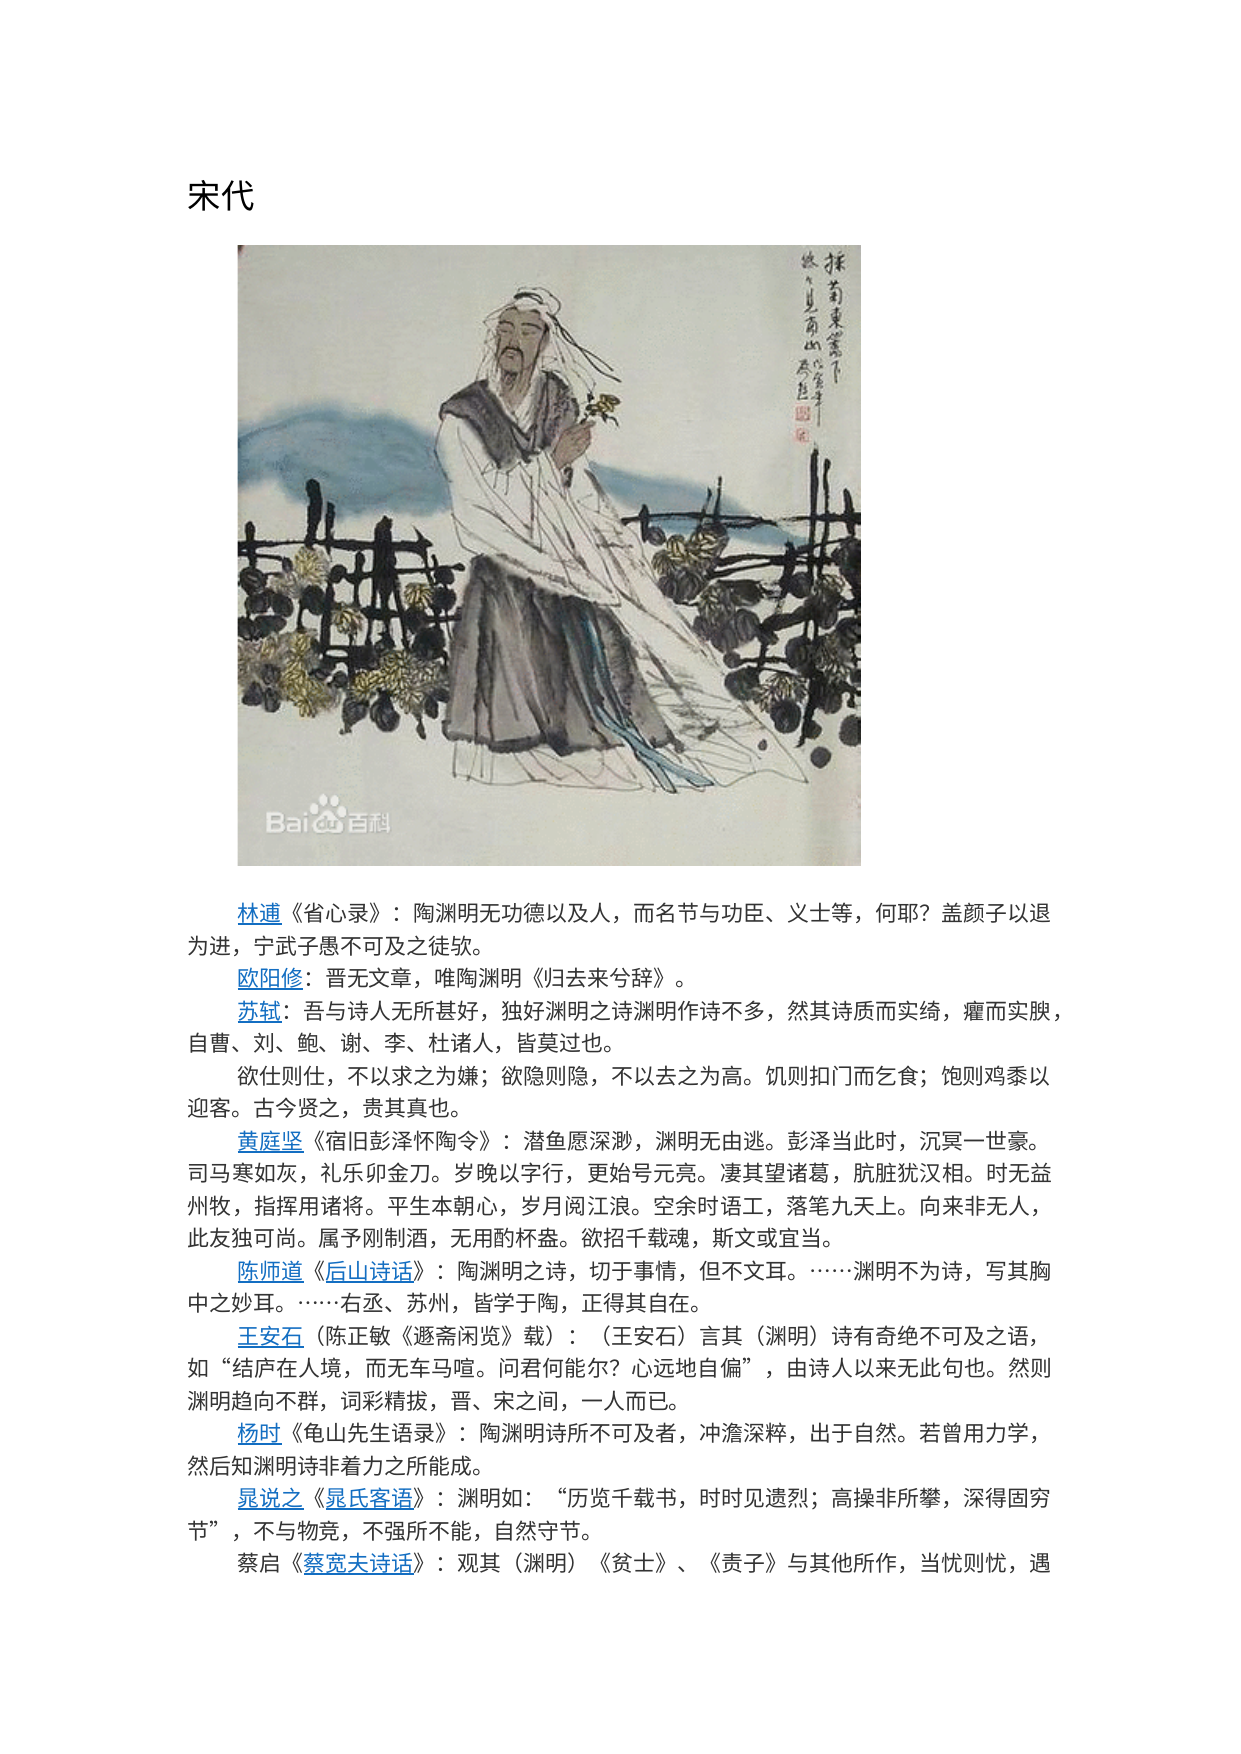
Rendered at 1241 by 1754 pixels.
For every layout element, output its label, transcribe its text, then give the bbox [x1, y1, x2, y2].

text 黄庭坚《宿旧彭泽怀陶令》：潜鱼愿深渺，渊明无由逃。彭泽当此时，沉冥一世豪。司马寒如灰，礼乐卯金刀。岁晚以字行，更始号元亮。凄其望诸葛，肮脏犹汉相。时无益州牧，指挥用诸将。平生本朝心，岁月阅江浪。空余时语工，落笔九天上。向来非无人，此友独可尚。属予刚制酒，无用酌杯盎。欲招千载魂，斯文或宜当。 [187, 1123, 1053, 1253]
text 晁说之《晁氏客语》：渊明如：“历览千载书，时时见遗烈；高操非所攀，深得固穷节”，不与物竞，不强所不能，自然守节。 [187, 1481, 1053, 1546]
text 欲仕则仕，不以求之为嫌；欲隐则隐，不以去之为高。饥则扣门而乞食；饱则鸡黍以迎客。古今贤之，贵其真也。 [187, 1058, 1053, 1123]
text 王安石（陈正敏《遯斋闲览》载）：（王安石）言其（渊明）诗有奇绝不可及之语，如“结庐在人境，而无车马喧。问君何能尔？心远地自偏”，由诗人以来无此句也。然则渊明趋向不群，词彩精拔，晋、宋之间，一人而已。 [187, 1318, 1053, 1416]
text 苏轼：吾与诗人无所甚好，独好渊明之诗渊明作诗不多，然其诗质而实绮，癯而实腴，自曹、刘、鲍、谢、李、杜诸人，皆莫过也。 [187, 993, 1053, 1058]
subtitle 宋代 [187, 162, 1053, 227]
text 陈师道《后山诗话》：陶渊明之诗，切于事情，但不文耳。……渊明不为诗，写其胸中之妙耳。……右丞、苏州，皆学于陶，正得其自在。 [187, 1253, 1053, 1318]
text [187, 1546, 1053, 1578]
text 欧阳修：晋无文章，唯陶渊明《归去来兮辞》。 [187, 961, 1053, 993]
text 林逋《省心录》：陶渊明无功德以及人，而名节与功臣、义士等，何耶？盖颜子以退为进，宁武子愚不可及之徒欤。 [187, 896, 1053, 961]
picture [237, 245, 861, 866]
text 杨时《龟山先生语录》：陶渊明诗所不可及者，冲澹深粹，出于自然。若曾用力学，然后知渊明诗非着力之所能成。 [187, 1416, 1053, 1481]
